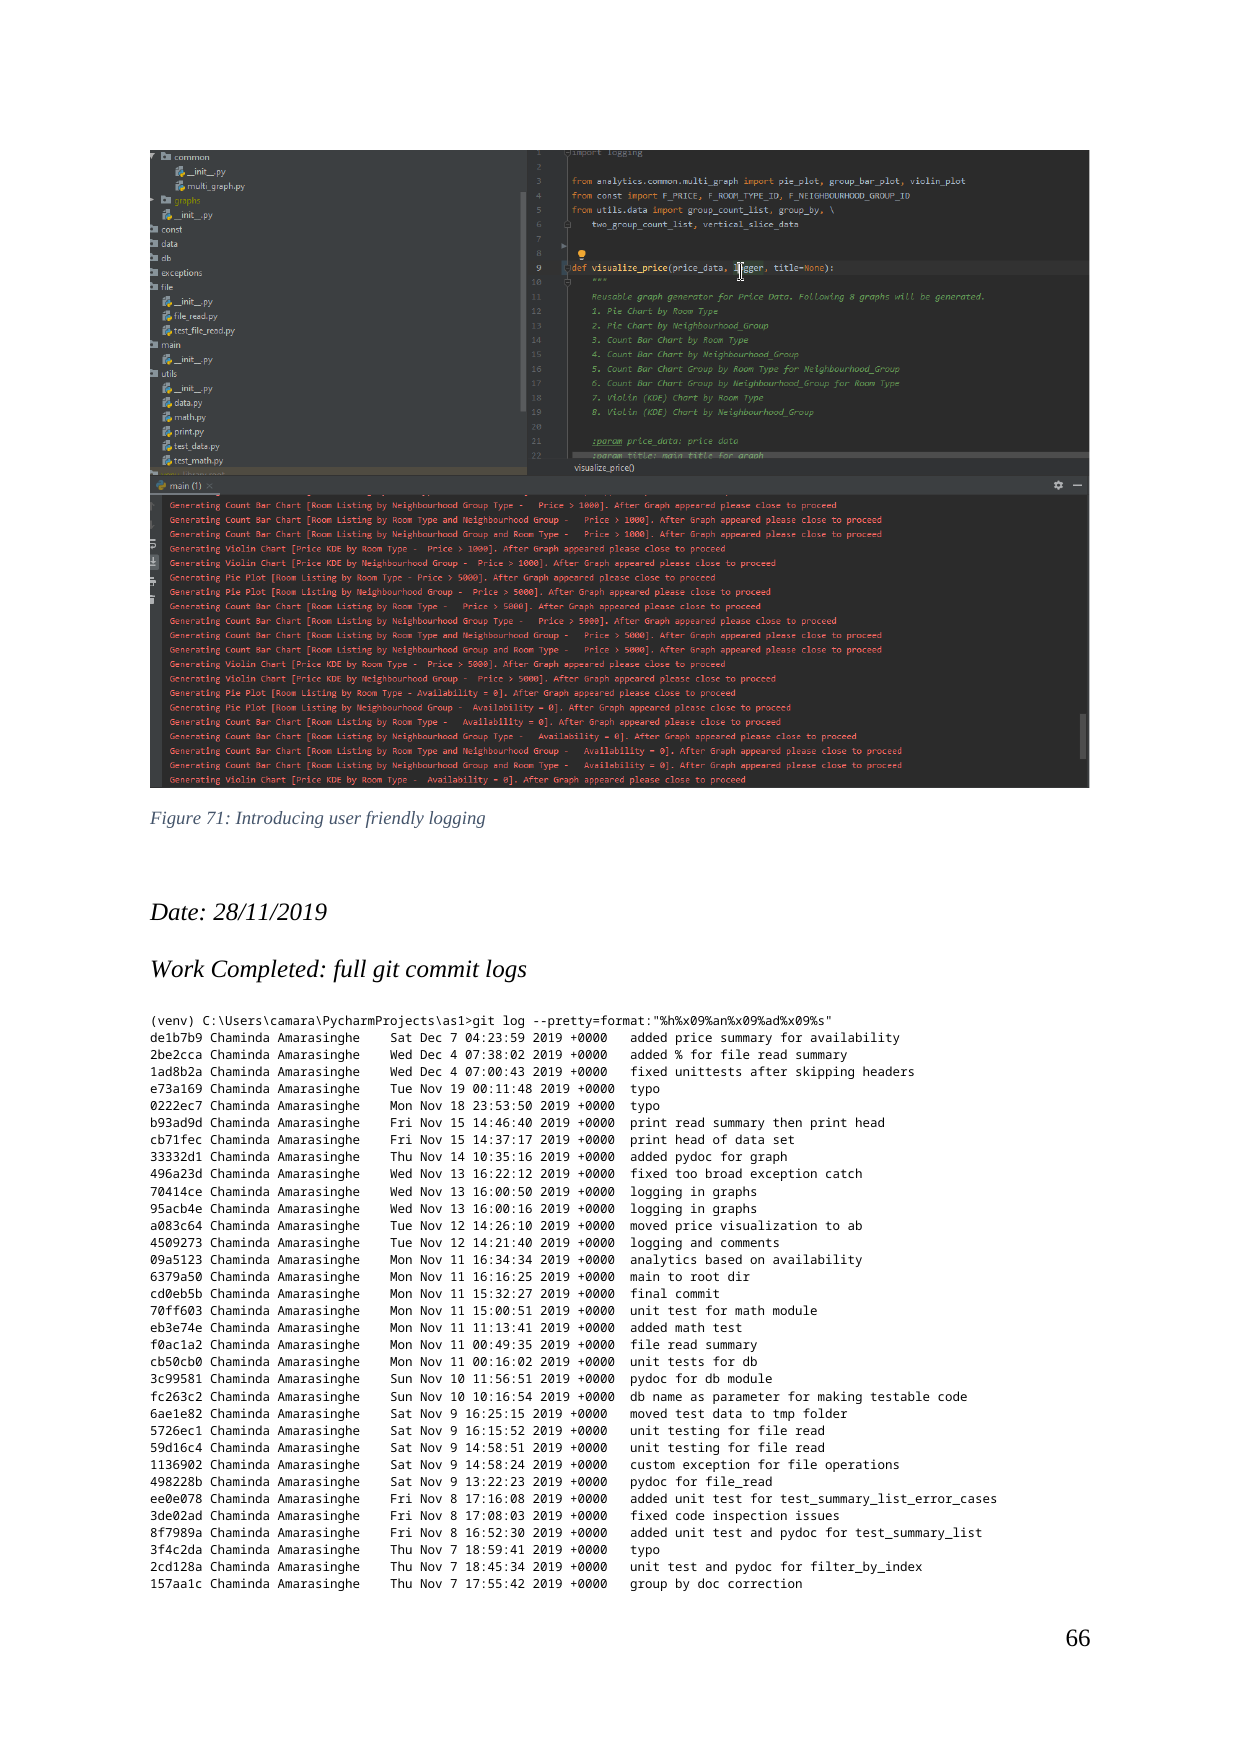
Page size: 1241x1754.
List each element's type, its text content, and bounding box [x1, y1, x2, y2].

text e73a169 Chaminda Amarasinghe Tue Nov 19 00:11:48 2019 +0000 typo [150, 1080, 1090, 1097]
text fc263c2 Chaminda Amarasinghe Sun Nov 10 10:16:54 2019 +0000 db name as parameter for making testable code [150, 1388, 1090, 1405]
text a083c64 Chaminda Amarasinghe Tue Nov 12 14:26:10 2019 +0000 moved price visualization to ab [150, 1217, 1090, 1234]
text f0ac1a2 Chaminda Amarasinghe Mon Nov 11 00:49:35 2019 +0000 file read summary [150, 1336, 1090, 1353]
text 4509273 Chaminda Amarasinghe Tue Nov 12 14:21:40 2019 +0000 logging and comments [150, 1234, 1090, 1251]
text 157aa1c Chaminda Amarasinghe Thu Nov 7 17:55:42 2019 +0000 group by doc correction [150, 1576, 1090, 1593]
text 3f4c2da Chaminda Amarasinghe Thu Nov 7 18:59:41 2019 +0000 typo [150, 1541, 1090, 1558]
text 8f7989a Chaminda Amarasinghe Fri Nov 8 16:52:30 2019 +0000 added unit test and pydoc for test_summary_list [150, 1524, 1090, 1541]
text 2cd128a Chaminda Amarasinghe Thu Nov 7 18:45:34 2019 +0000 unit test and pydoc for filter_by_index [150, 1558, 1090, 1576]
text 33332d1 Chaminda Amarasinghe Thu Nov 14 10:35:16 2019 +0000 added pydoc for graph [150, 1148, 1090, 1166]
text eb3e74e Chaminda Amarasinghe Mon Nov 11 11:13:41 2019 +0000 added math test [150, 1319, 1090, 1336]
text 0222ec7 Chaminda Amarasinghe Mon Nov 18 23:53:50 2019 +0000 typo [150, 1097, 1090, 1114]
text b93ad9d Chaminda Amarasinghe Fri Nov 15 14:46:40 2019 +0000 print read summary then print head [150, 1114, 1090, 1131]
text 5726ec1 Chaminda Amarasinghe Sat Nov 9 16:15:52 2019 +0000 unit testing for file read [150, 1422, 1090, 1439]
text 1136902 Chaminda Amarasinghe Sat Nov 9 14:58:24 2019 +0000 custom exception for file operations [150, 1456, 1090, 1473]
text 3de02ad Chaminda Amarasinghe Fri Nov 8 17:08:03 2019 +0000 fixed code inspection issues [150, 1507, 1090, 1524]
text cb71fec Chaminda Amarasinghe Fri Nov 15 14:37:17 2019 +0000 print head of data set [150, 1131, 1090, 1148]
text 1ad8b2a Chaminda Amarasinghe Wed Dec 4 07:00:43 2019 +0000 fixed unittests after skipping headers [150, 1063, 1090, 1080]
text 70ff603 Chaminda Amarasinghe Mon Nov 11 15:00:51 2019 +0000 unit test for math module [150, 1302, 1090, 1319]
text 496a23d Chaminda Amarasinghe Wed Nov 13 16:22:12 2019 +0000 fixed too broad exception catch [150, 1166, 1090, 1183]
text de1b7b9 Chaminda Amarasinghe Sat Dec 7 04:23:59 2019 +0000 added price summary for availability [150, 1029, 1090, 1046]
text ee0e078 Chaminda Amarasinghe Fri Nov 8 17:16:08 2019 +0000 added unit test for test_summary_list_error_cases [150, 1490, 1090, 1507]
text 09a5123 Chaminda Amarasinghe Mon Nov 11 16:34:34 2019 +0000 analytics based on availability [150, 1251, 1090, 1268]
text 59d16c4 Chaminda Amarasinghe Sat Nov 9 14:58:51 2019 +0000 unit testing for file read [150, 1439, 1090, 1456]
text Work Completed: full git commit logs [150, 954, 1090, 983]
text 70414ce Chaminda Amarasinghe Wed Nov 13 16:00:50 2019 +0000 logging in graphs [150, 1183, 1090, 1200]
text cb50cb0 Chaminda Amarasinghe Mon Nov 11 00:16:02 2019 +0000 unit tests for db [150, 1353, 1090, 1371]
text 6ae1e82 Chaminda Amarasinghe Sat Nov 9 16:25:15 2019 +0000 moved test data to tmp folder [150, 1405, 1090, 1422]
text 2be2cca Chaminda Amarasinghe Wed Dec 4 07:38:02 2019 +0000 added % for file read summary [150, 1046, 1090, 1063]
text cd0eb5b Chaminda Amarasinghe Mon Nov 11 15:32:27 2019 +0000 final commit [150, 1285, 1090, 1302]
picture [150, 150, 1090, 788]
text 498228b Chaminda Amarasinghe Sat Nov 9 13:22:23 2019 +0000 pydoc for file_read [150, 1473, 1090, 1490]
text Date: 28/11/2019 [150, 897, 1090, 926]
text 3c99581 Chaminda Amarasinghe Sun Nov 10 11:56:51 2019 +0000 pydoc for db module [150, 1371, 1090, 1388]
text 6379a50 Chaminda Amarasinghe Mon Nov 11 16:16:25 2019 +0000 main to root dir [150, 1268, 1090, 1285]
text 95acb4e Chaminda Amarasinghe Wed Nov 13 16:00:16 2019 +0000 logging in graphs [150, 1200, 1090, 1217]
text (venv) C:\Users\camara\PycharmProjects\as1>git log --pretty=format:"%h%x09%an%x09%ad%x09%s" [150, 1012, 1090, 1029]
